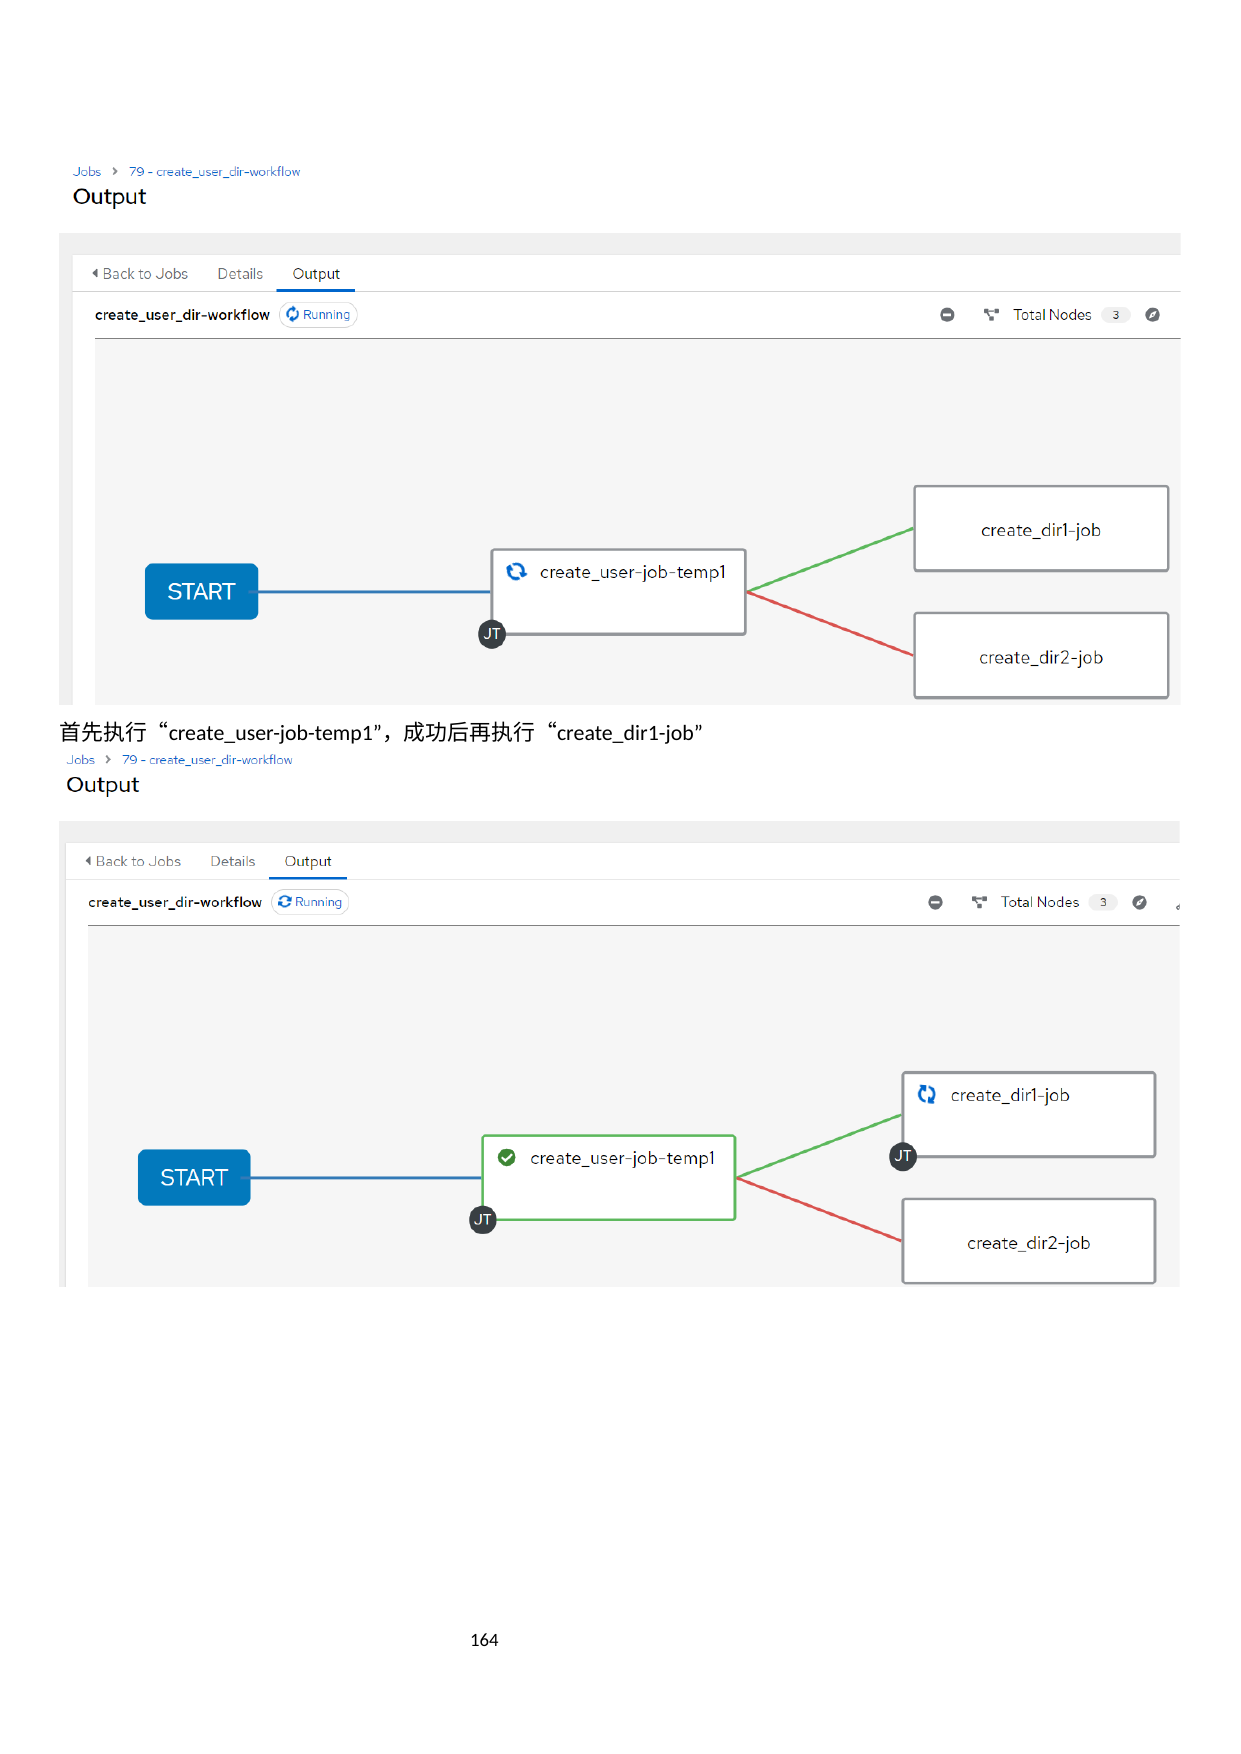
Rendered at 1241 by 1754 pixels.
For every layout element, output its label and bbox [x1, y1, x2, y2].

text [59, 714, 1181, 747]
picture [59, 162, 1181, 705]
picture [59, 747, 1180, 1287]
